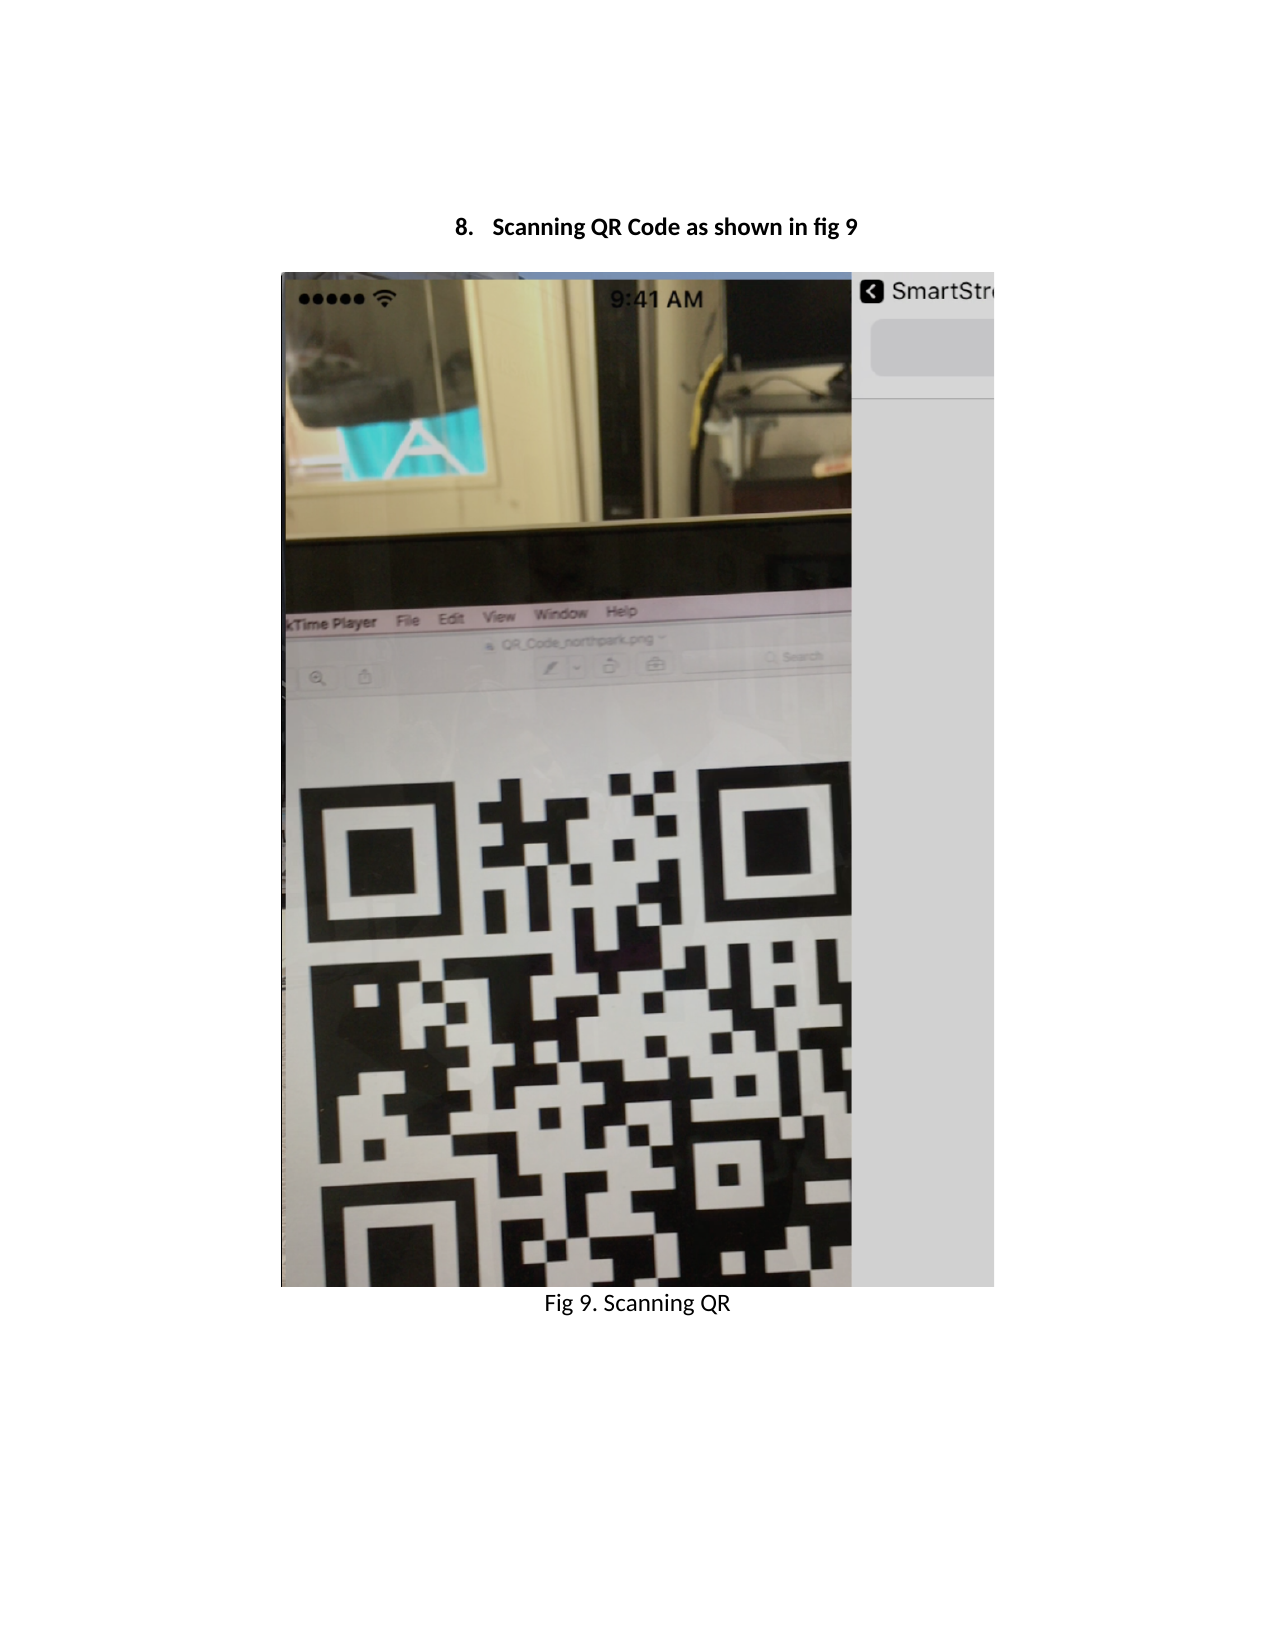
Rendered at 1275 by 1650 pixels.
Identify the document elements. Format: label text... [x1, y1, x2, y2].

list Scanning QR Code as shown in fig 9 [187, 211, 1125, 242]
text Fig 9. Scanning QR [150, 1287, 1125, 1318]
picture [281, 272, 995, 1287]
